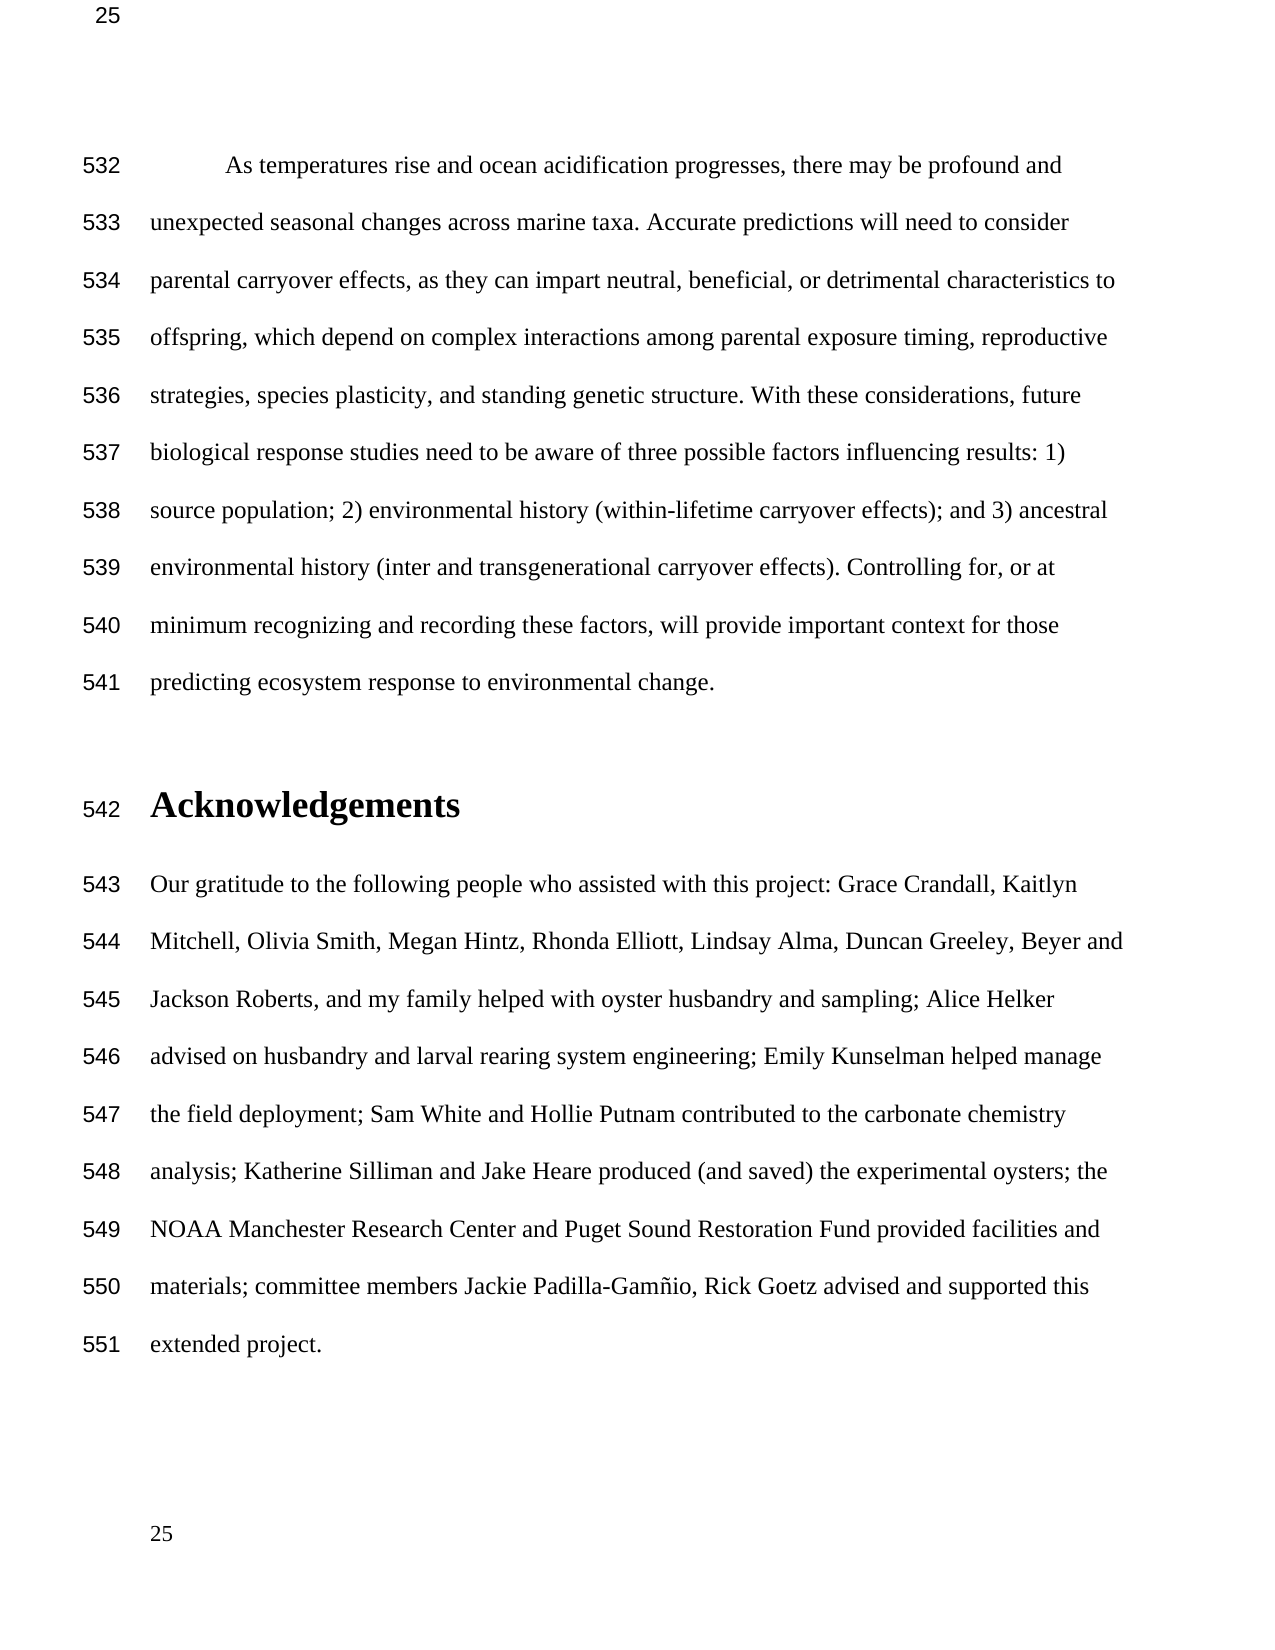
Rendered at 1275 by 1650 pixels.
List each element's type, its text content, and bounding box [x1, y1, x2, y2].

text Our gratitude to the following people who assisted with this project: Grace Crandall, Kaitlyn Mitchell, Olivia Smith, Megan Hintz, Rhonda Elliott, Lindsay Alma, Duncan Greeley, Beyer and Jackson Roberts, and my family helped with oyster husbandry and sampling; Alice Helker advised on husbandry and larval rearing system engineering; Emily Kunselman helped manage the field deployment; Sam White and Hollie Putnam contributed to the carbonate chemistry analysis; Katherine Silliman and Jake Heare produced (and saved) the experimental oysters; the NOAA Manchester Research Center and Puget Sound Restoration Fund provided facilities and materials; committee members Jackie Padilla-Gamñio, Rick Goetz advised and supported this extended project. [150, 869, 1125, 1357]
text As temperatures rise and ocean acidification progresses, there may be profound and unexpected seasonal changes across marine taxa. Accurate predictions will need to consider parental carryover effects, as they can impart neutral, beneficial, or detrimental characteristics to offspring, which depend on complex interactions among parental exposure timing, reproductive strategies, species plasticity, and standing genetic structure. With these considerations, future biological response studies need to be aware of three possible factors influencing results: 1) source population; 2) environmental history (within-lifetime carryover effects); and 3) ancestral environmental history (inter and transgenerational carryover effects). Controlling for, or at minimum recognizing and recording these factors, will provide important context for those predicting ecosystem response to environmental change. [150, 150, 1125, 696]
text Acknowledgements [150, 782, 1125, 826]
